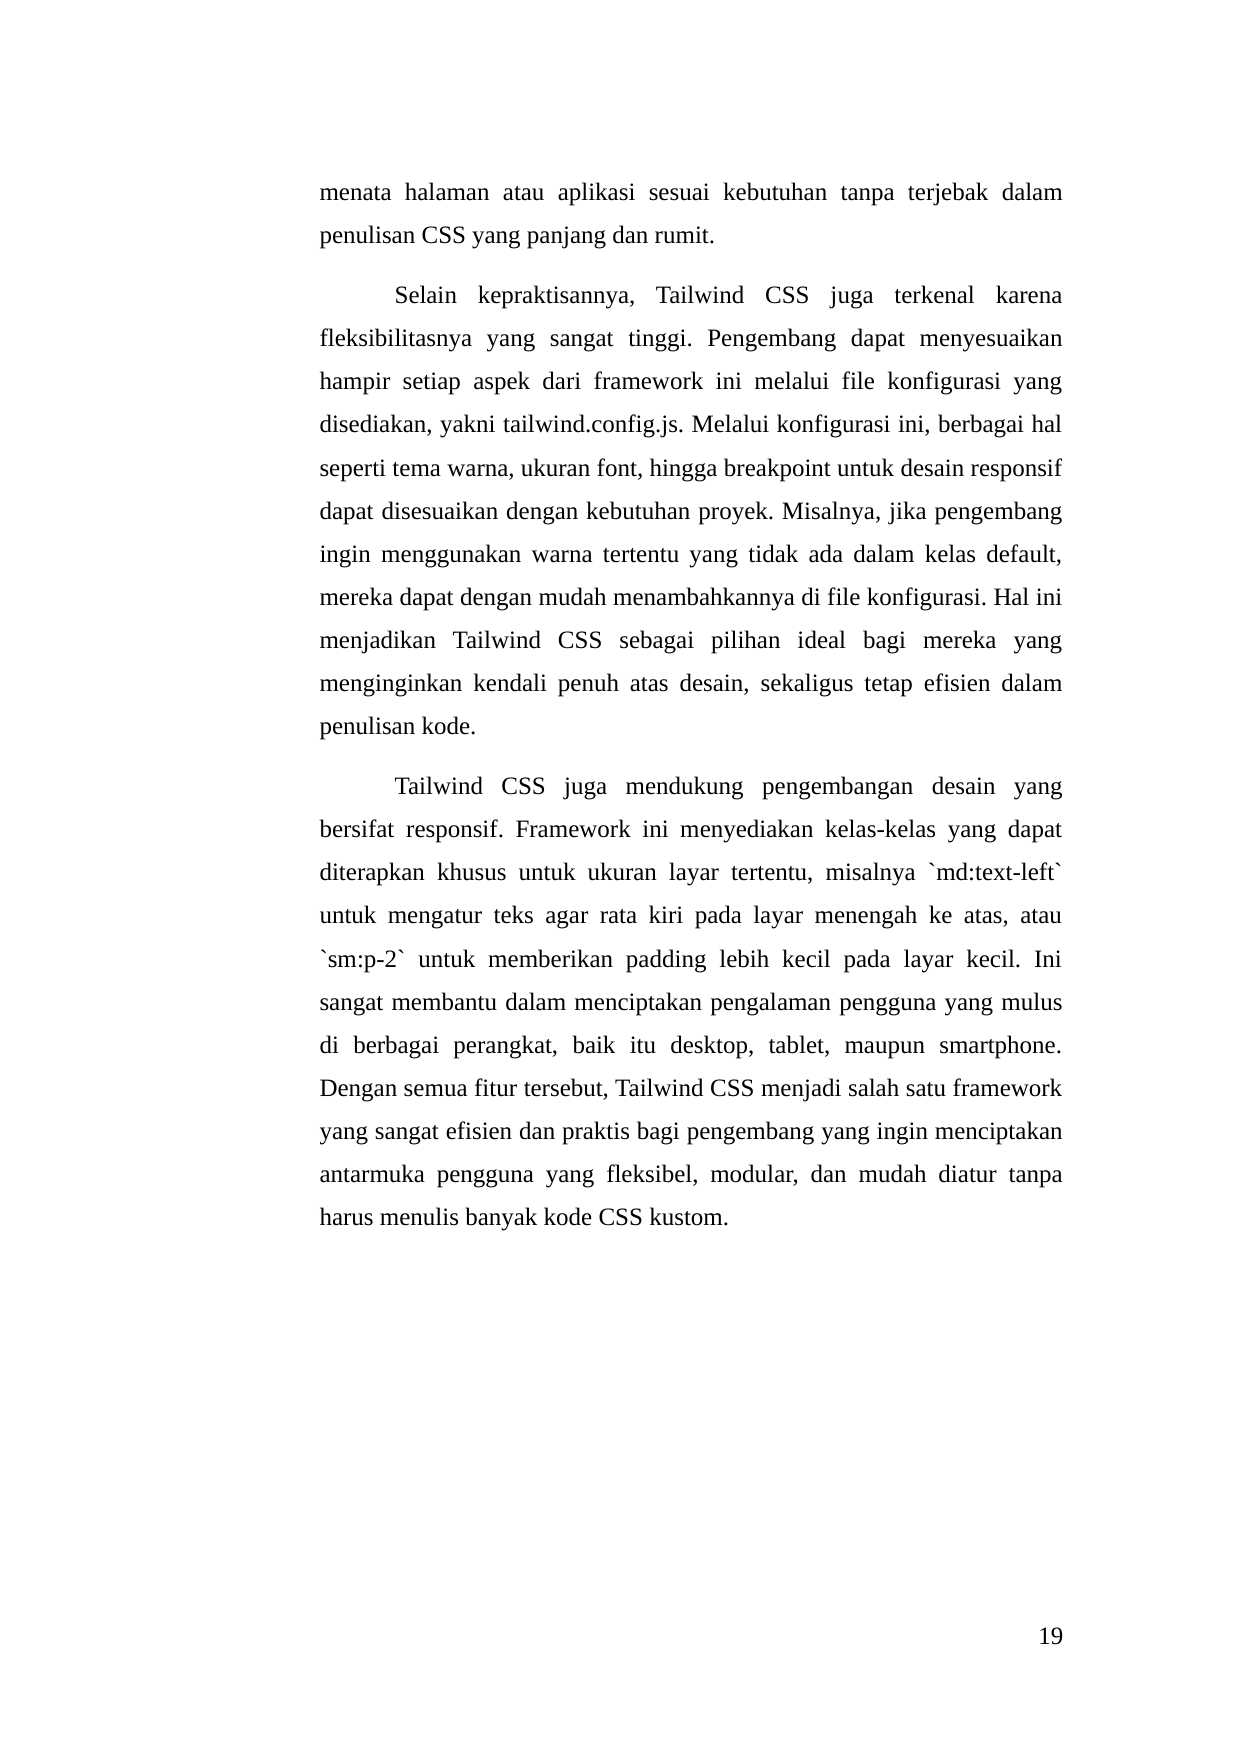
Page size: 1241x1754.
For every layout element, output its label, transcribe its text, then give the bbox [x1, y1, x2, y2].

text Tailwind CSS juga mendukung pengembangan desain yang bersifat responsif. Framework ini menyediakan kelas-kelas yang dapat diterapkan khusus untuk ukuran layar tertentu, misalnya `md:text-left` untuk mengatur teks agar rata kiri pada layar menengah ke atas, atau `sm:p-2` untuk memberikan padding lebih kecil pada layar kecil. Ini sangat membantu dalam menciptakan pengalaman pengguna yang mulus di berbagai perangkat, baik itu desktop, tablet, maupun smartphone. Dengan semua fitur tersebut, Tailwind CSS menjadi salah satu framework yang sangat efisien dan praktis bagi pengembang yang ingin menciptakan antarmuka pengguna yang fleksibel, modular, dan mudah diatur tanpa harus menulis banyak kode CSS kustom. [319, 771, 1063, 1231]
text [319, 177, 1063, 249]
text Selain kepraktisannya, Tailwind CSS juga terkenal karena fleksibilitasnya yang sangat tinggi. Pengembang dapat menyesuaikan hampir setiap aspek dari framework ini melalui file konfigurasi yang disediakan, yakni tailwind.config.js. Melalui konfigurasi ini, berbagai hal seperti tema warna, ukuran font, hingga breakpoint untuk desain responsif dapat disesuaikan dengan kebutuhan proyek. Misalnya, jika pengembang ingin menggunakan warna tertentu yang tidak ada dalam kelas default, mereka dapat dengan mudah menambahkannya di file konfigurasi. Hal ini menjadikan Tailwind CSS sebagai pilihan ideal bagi mereka yang menginginkan kendali penuh atas desain, sekaligus tetap efisien dalam penulisan kode. [319, 280, 1063, 740]
